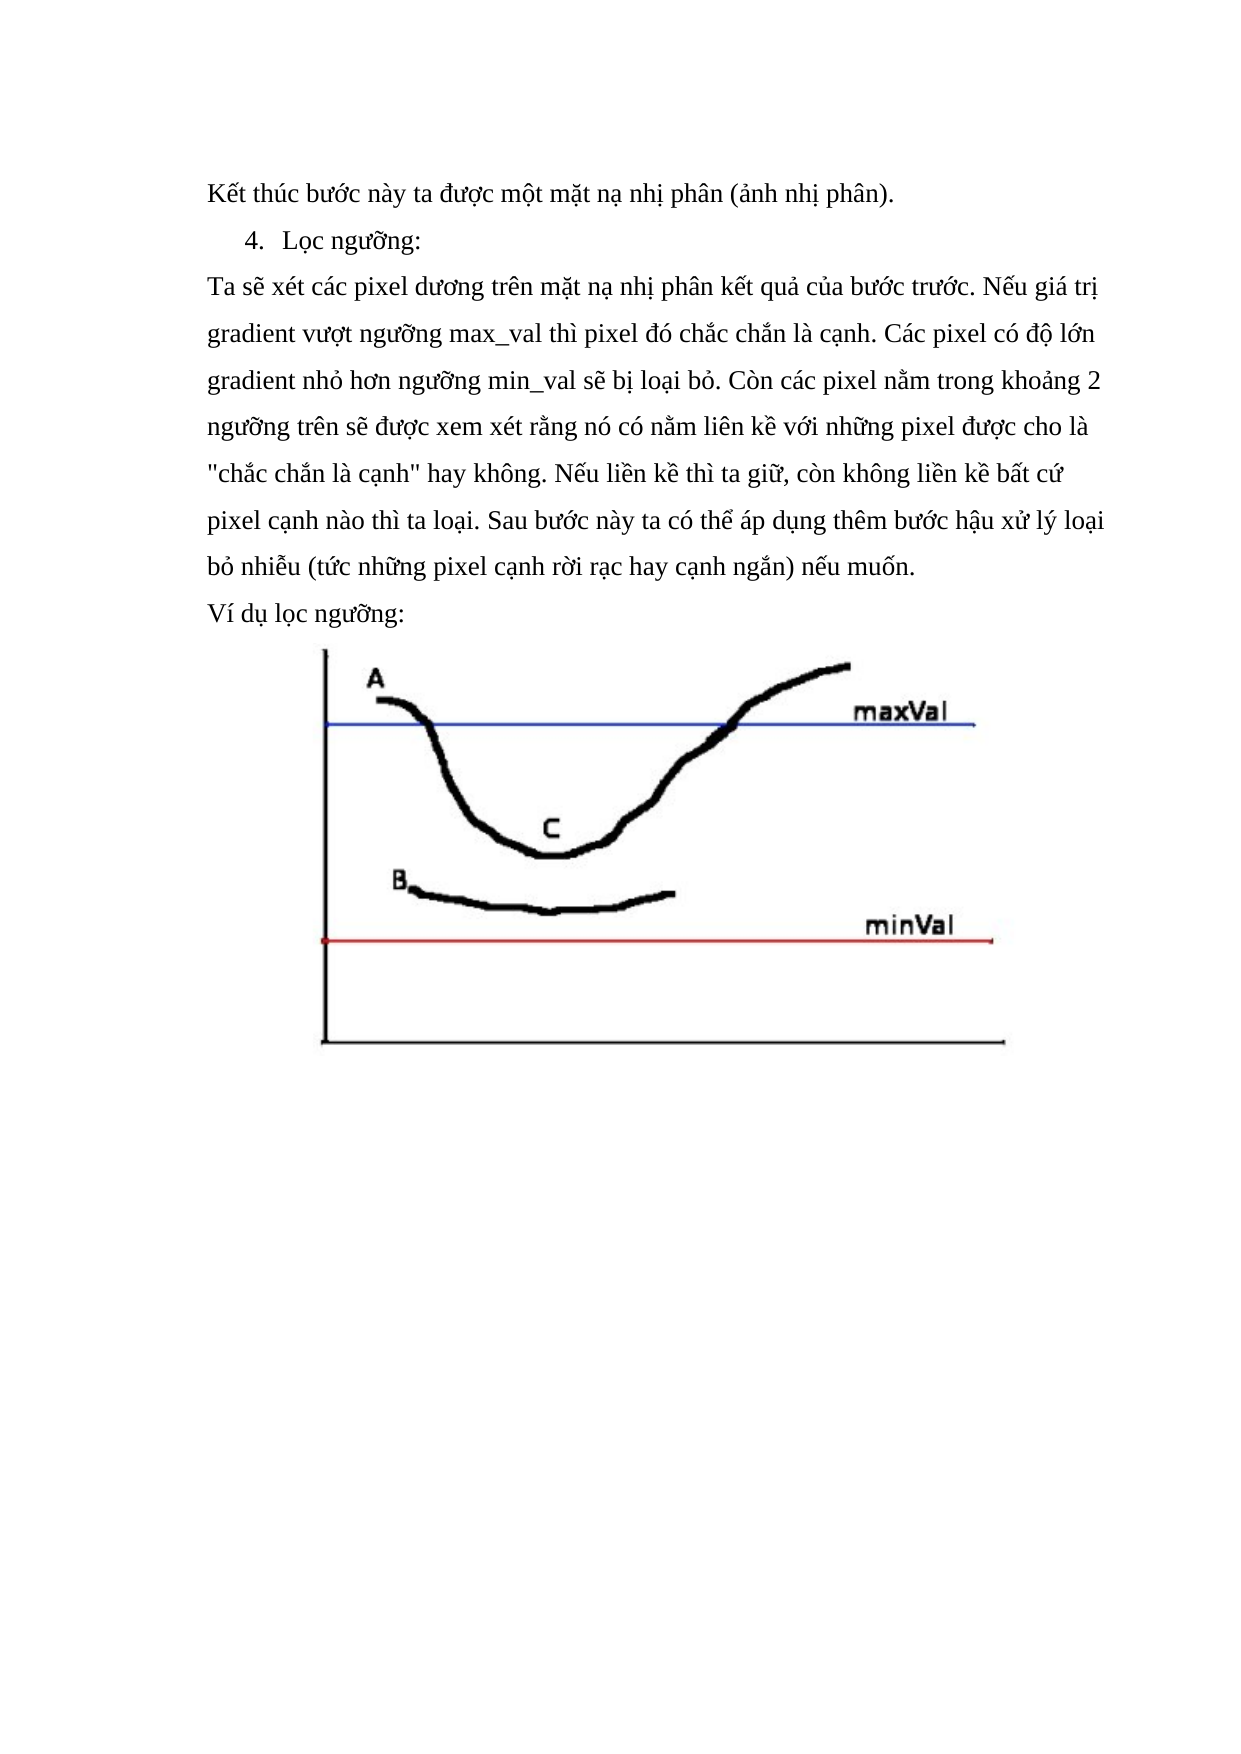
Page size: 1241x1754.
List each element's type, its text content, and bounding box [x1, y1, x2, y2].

text Ta sẽ xét các pixel dương trên mặt nạ nhị phân kết quả của bước trước. Nếu giá trị gradient vượt ngưỡng max_val thì pixel đó chắc chắn là cạnh. Các pixel có độ lớn gradient nhỏ hơn ngưỡng min_val sẽ bị loại bỏ. Còn các pixel nằm trong khoảng 2 ngưỡng trên sẽ được xem xét rằng nó có nằm liên kề với những pixel được cho là "chắc chắn là cạnh" hay không. Nếu liền kề thì ta giữ, còn không liền kề bất cứ pixel cạnh nào thì ta loại. Sau bước này ta có thể áp dụng thêm bước hậu xử lý loại bỏ nhiễu (tức những pixel cạnh rời rạc hay cạnh ngắn) nếu muốn. [207, 271, 1122, 582]
picture [312, 643, 1017, 1056]
text Kết thúc bước này ta được một mặt nạ nhị phân (ảnh nhị phân). [207, 177, 1122, 208]
text Ví dụ lọc ngưỡng: [207, 597, 1122, 628]
list Lọc ngưỡng: [244, 224, 1122, 255]
